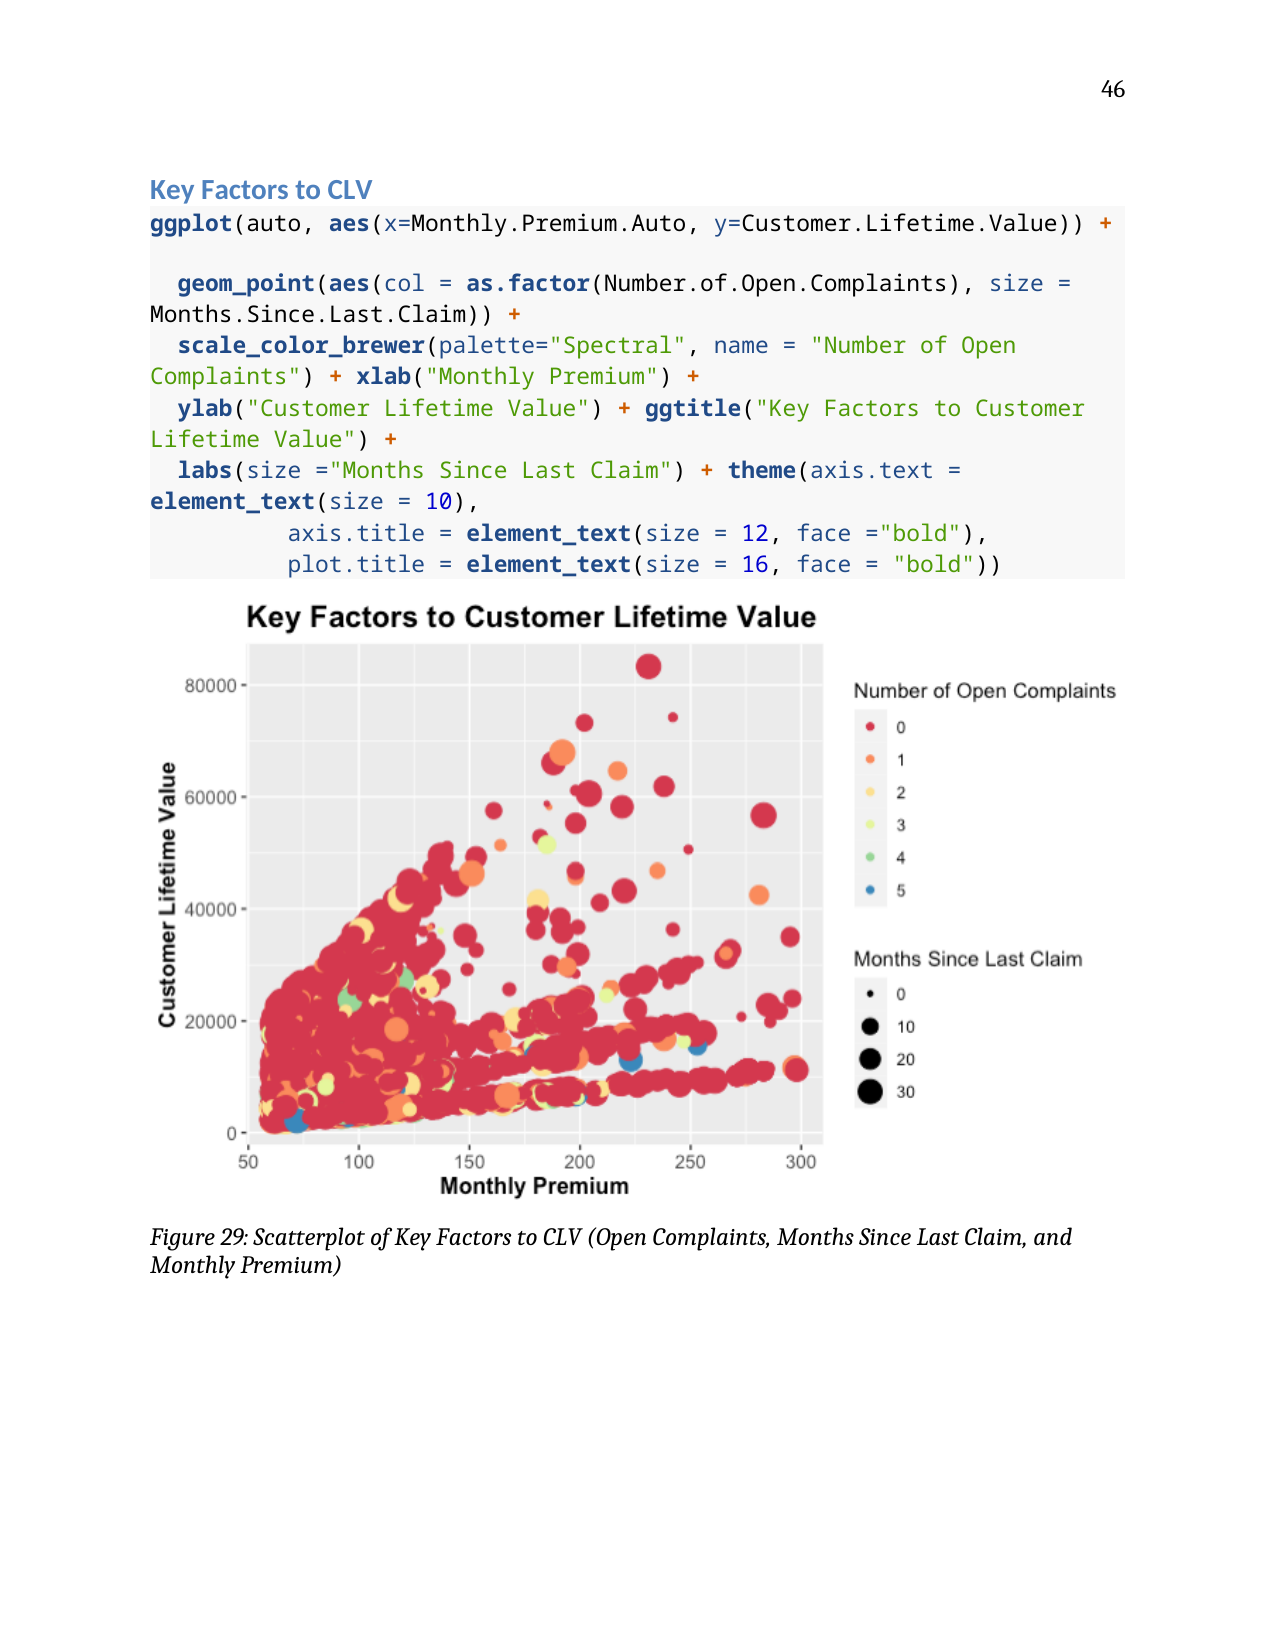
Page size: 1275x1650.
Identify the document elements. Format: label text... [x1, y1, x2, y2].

subtitle Key Factors to CLV [150, 171, 1125, 206]
text Figure 29: Scatterplot of Key Factors to CLV (Open Complaints, Months Since Last Claim, and Monthly Premium) [150, 1222, 1125, 1280]
text ggplot(auto, aes(x=Monthly.Premium.Auto, y=Customer.Lifetime.Value)) + geom_point(aes(col = as.factor(Number.of.Open.Complaints), size = Months.Since.Last.Claim)) + scale_color_brewer(palette="Spectral", name = "Number of Open Complaints") + xlab("Monthly Premium") + ylab("Customer Lifetime Value") + ggtitle("Key Factors to Customer Lifetime Value") + labs(size ="Months Since Last Claim") + theme(axis.text = element_text(size = 10), axis.title = element_text(size = 12, face ="bold"), plot.title = element_text(size = 16, face = "bold")) [150, 206, 1125, 579]
picture [150, 599, 1125, 1204]
